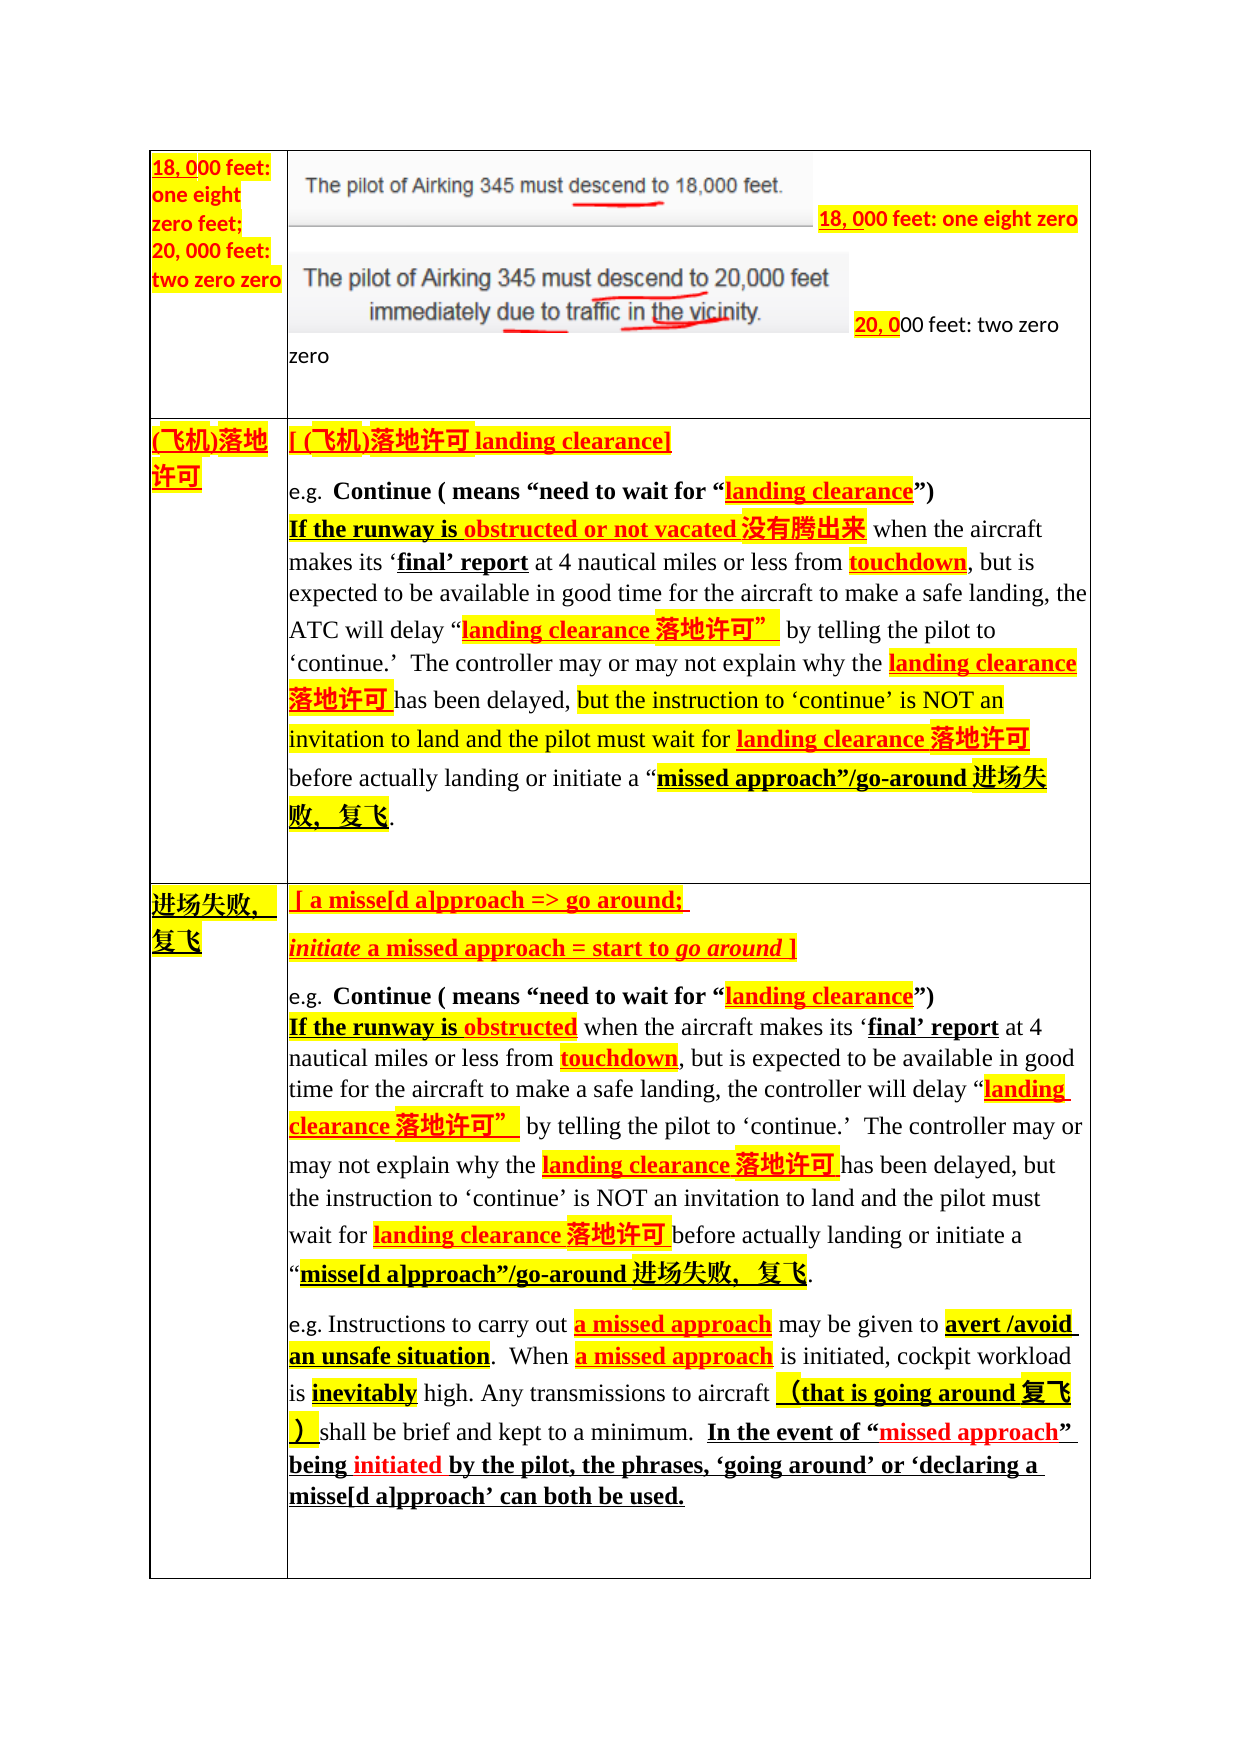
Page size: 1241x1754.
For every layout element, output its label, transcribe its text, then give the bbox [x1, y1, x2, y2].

table_cell [ a misse[d a]pproach => go around; initiate a missed approach = start to go around ] e.g. Continue ( means “need to wait for “landing clearance”) If the runway is obstructed when the aircraft makes its ‘final’ report at 4 nautical miles or less from touchdown, but is expected to be available in good time for the aircraft to make a safe landing, the controller will delay “landing clearance落地许可” by telling the pilot to ‘continue.’ The controller may or may not explain why the landing clearance落地许可has been delayed, but the instruction to ‘continue’ is NOT an invitation to land and the pilot must wait for landing clearance落地许可before actually landing or initiate a “misse[d a]pproach”/go-around进场失败，复飞. e.g. Instructions to carry out a missed approach may be given to avert /avoid an unsafe situation. When a missed approach is initiated, cockpit workload is inevitably high. Any transmissions to aircraft （that is going around复飞 ）shall be brief and kept to a minimum. In the event of “missed approach” being initiated by the pilot, the phrases, ‘going around’ or ‘declaring a misse[d a]pproach’ can both be used. [288, 884, 1090, 1578]
table_cell 进场失败，复飞 [151, 884, 287, 1578]
picture [288, 251, 849, 333]
table_cell 18, 000 feet: one eight zero feet; 20, 000 feet: two zero zero [151, 151, 287, 418]
table_cell [ (飞机)落地许可landing clearance] e.g. Continue ( means “need to wait for “landing clearance”) If the runway is obstructed or not vacated没有腾出来 when the aircraft makes its ‘final’ report at 4 nautical miles or less from touchdown, but is expected to be available in good time for the aircraft to make a safe landing, the ATC will delay “landing clearance落地许可” by telling the pilot to ‘continue.’ The controller may or may not explain why the landing clearance落地许可has been delayed, but the instruction to ‘continue’ is NOT an invitation to land and the pilot must wait for landing clearance落地许可before actually landing or initiate a “missed approach”/go-around进场失败，复飞. [288, 419, 1090, 883]
table_cell 18, 000 feet: one eight zero 20, 000 feet: two zero zero [288, 151, 1090, 418]
table_cell (飞机)落地许可 [151, 419, 287, 883]
picture [288, 152, 813, 227]
